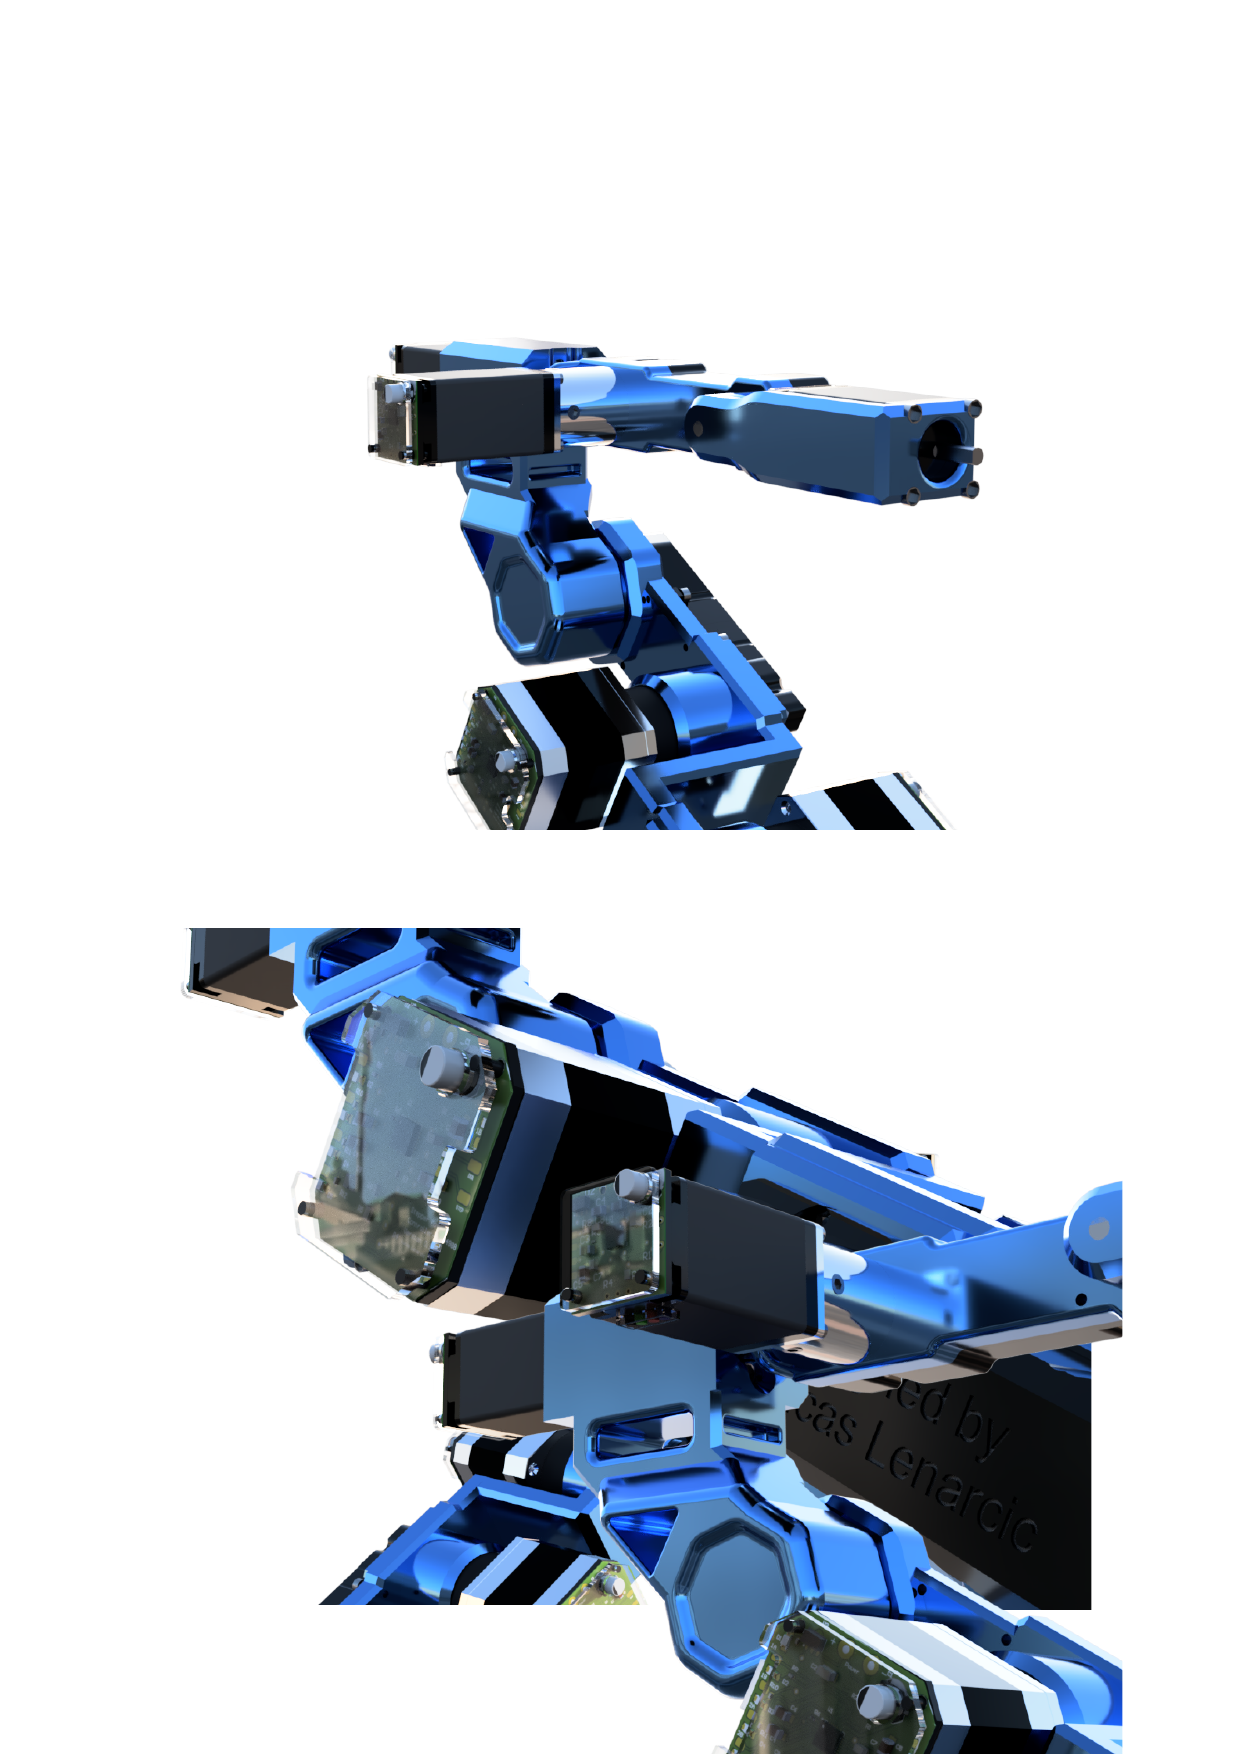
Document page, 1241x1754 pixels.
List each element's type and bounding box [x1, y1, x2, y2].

picture [117, 922, 1141, 1754]
picture [149, 147, 1093, 830]
